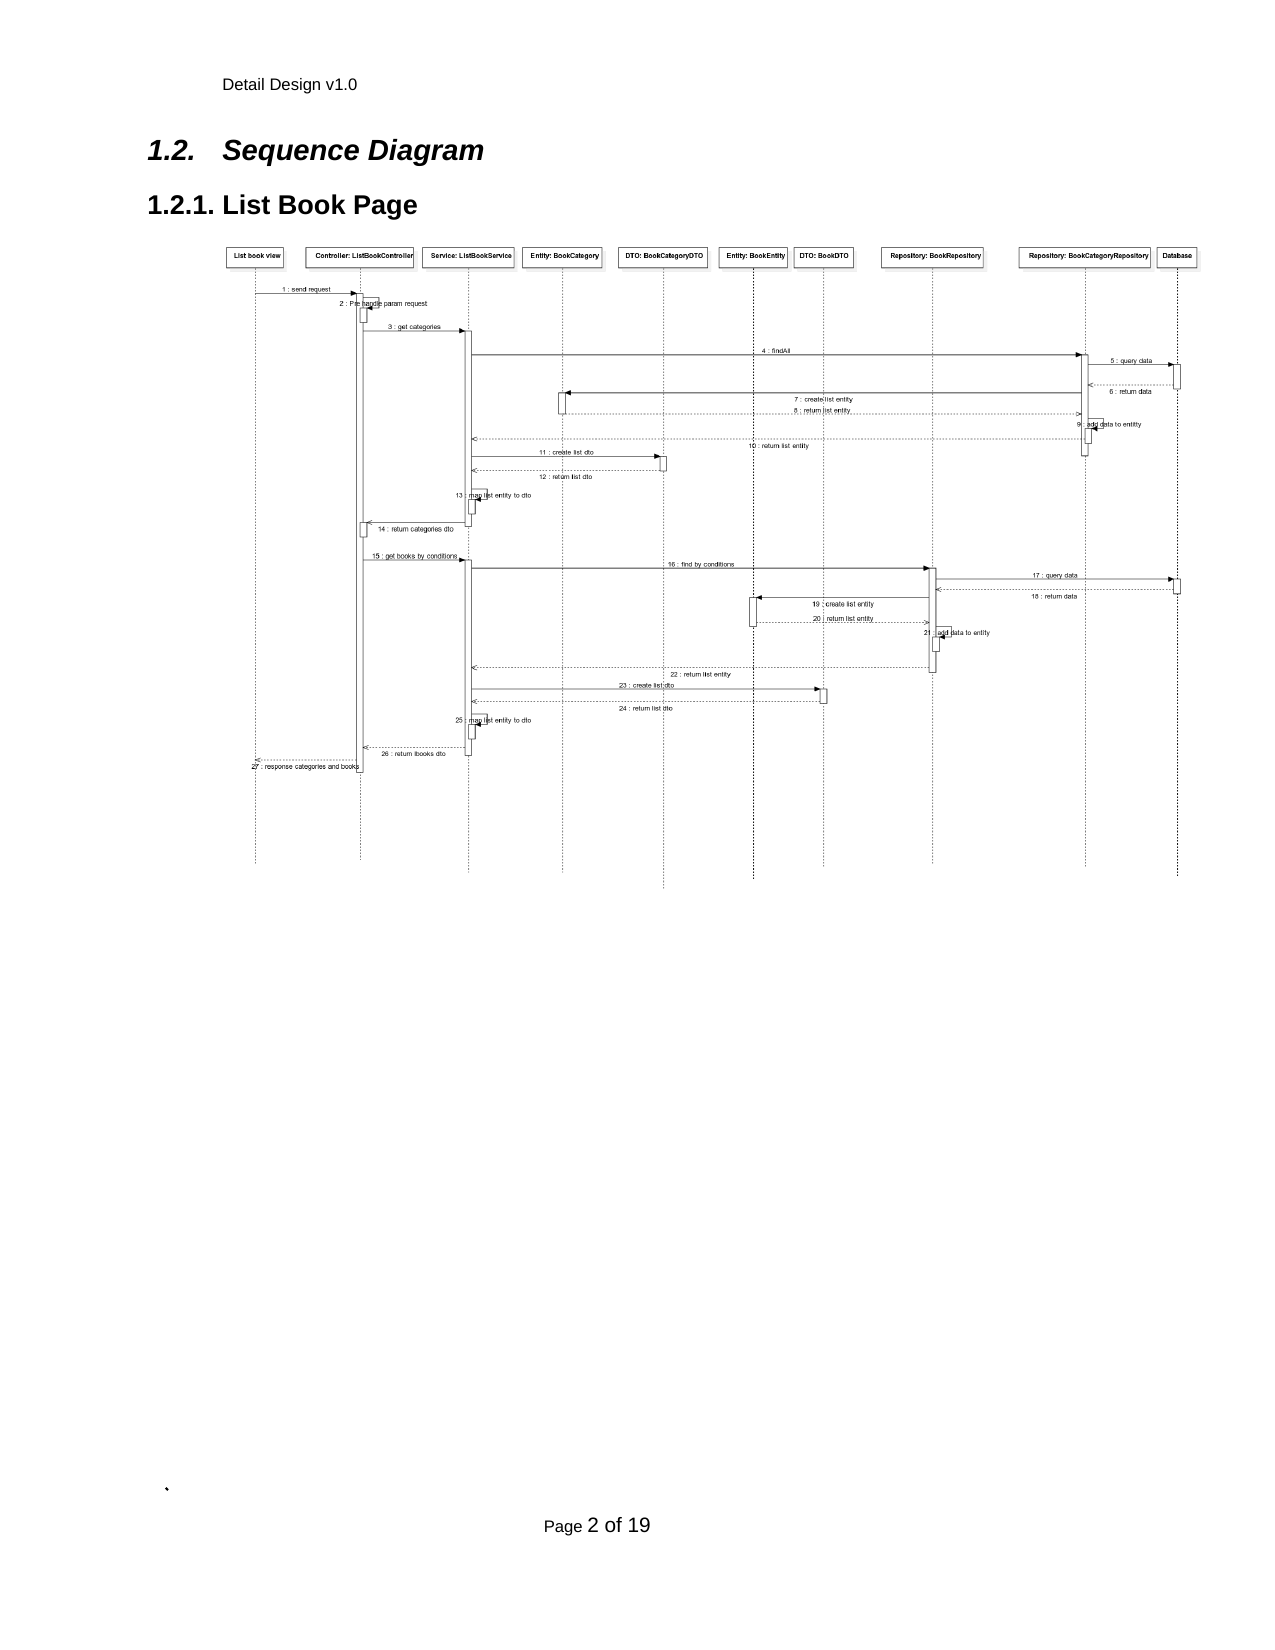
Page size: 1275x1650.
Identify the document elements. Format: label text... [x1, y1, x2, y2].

picture [222, 242, 1202, 894]
subtitle List Book Page [147, 189, 1128, 220]
subtitle Sequence Diagram [147, 133, 1128, 167]
